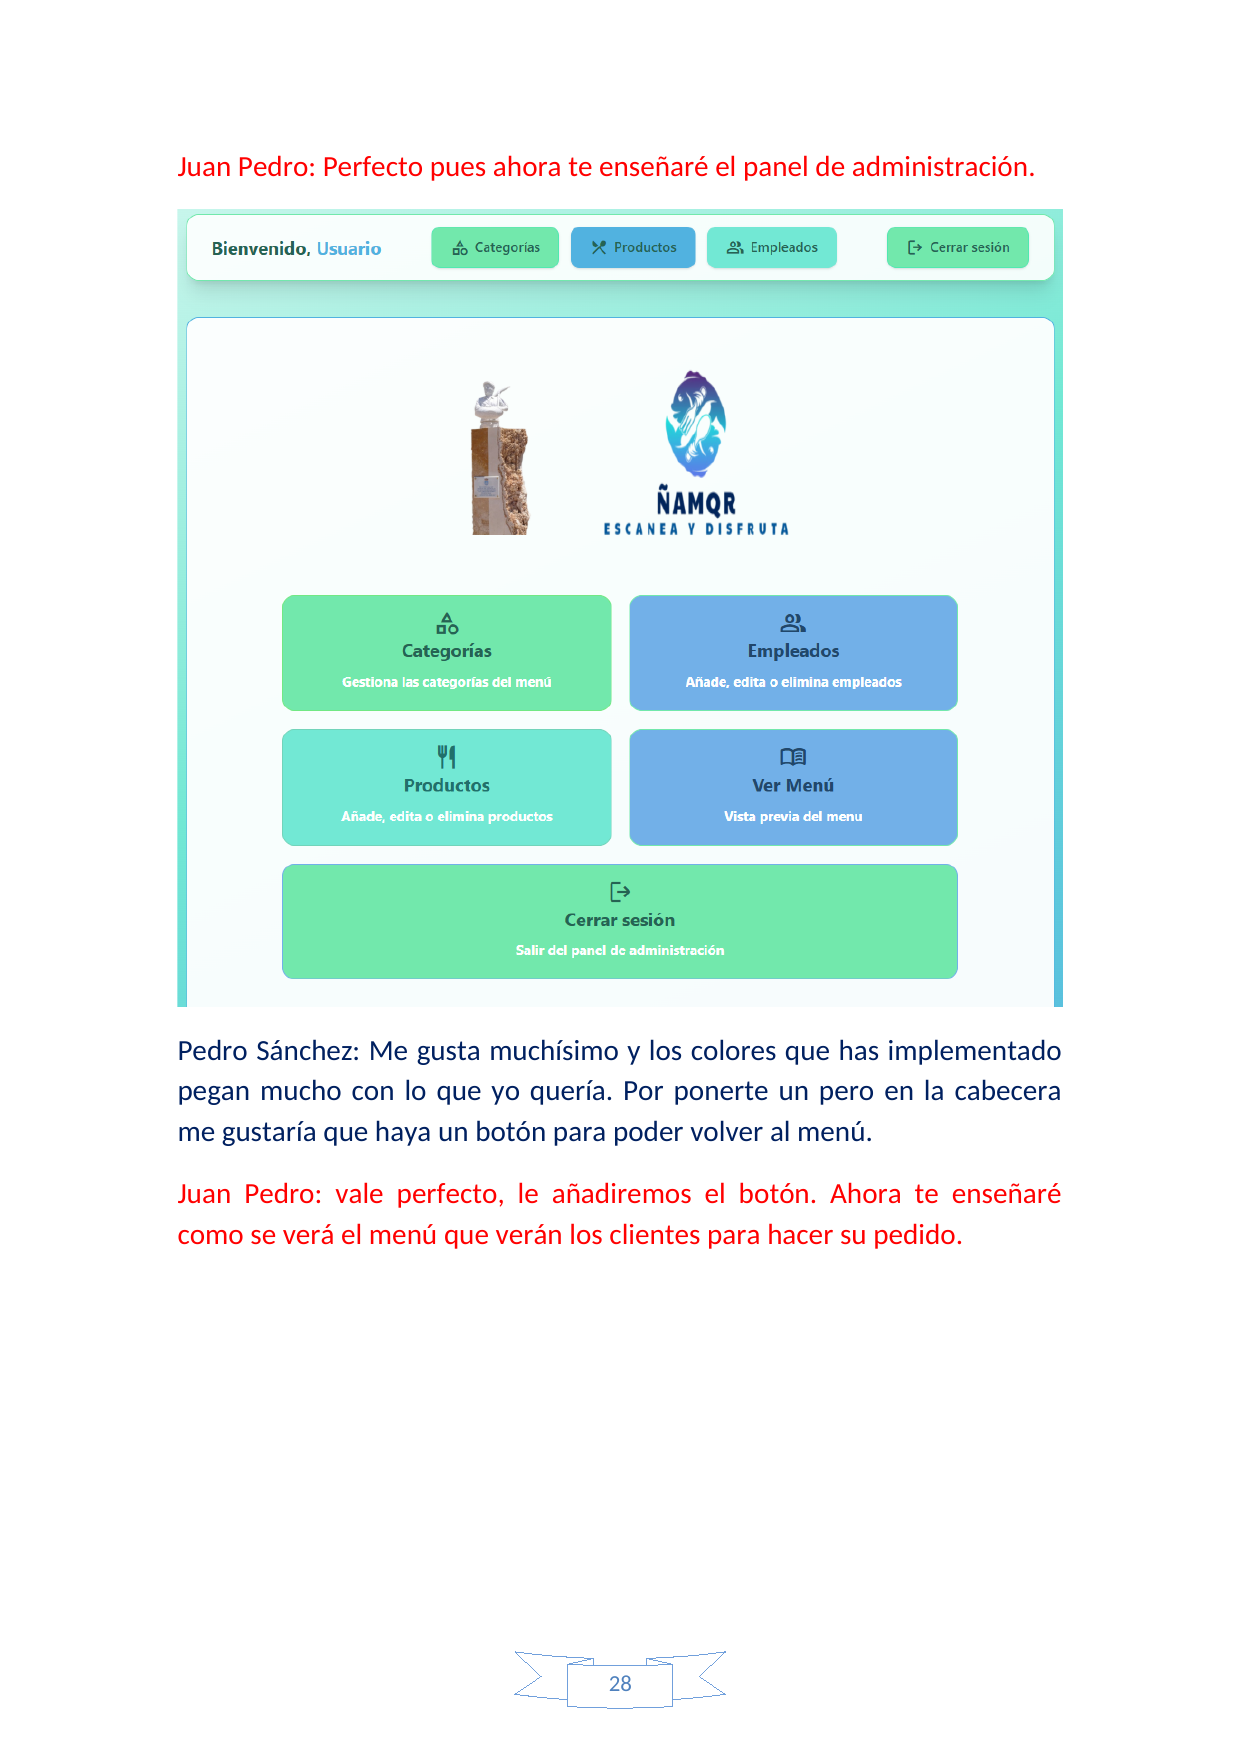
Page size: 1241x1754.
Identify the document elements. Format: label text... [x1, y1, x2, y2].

picture [177, 209, 1063, 1007]
text Juan Pedro: vale perfecto, le añadiremos el botón. Ahora te enseñaré como se verá el menú que verán los clientes para hacer su pedido. [177, 1175, 1063, 1252]
text Juan Pedro: Perfecto pues ahora te enseñaré el panel de administración. [177, 148, 1063, 183]
text Pedro Sánchez: Me gusta muchísimo y los colores que has implementado pegan mucho con lo que yo quería. Por ponerte un pero en la cabecera me gustaría que haya un botón para poder volver al menú. [177, 1032, 1063, 1149]
